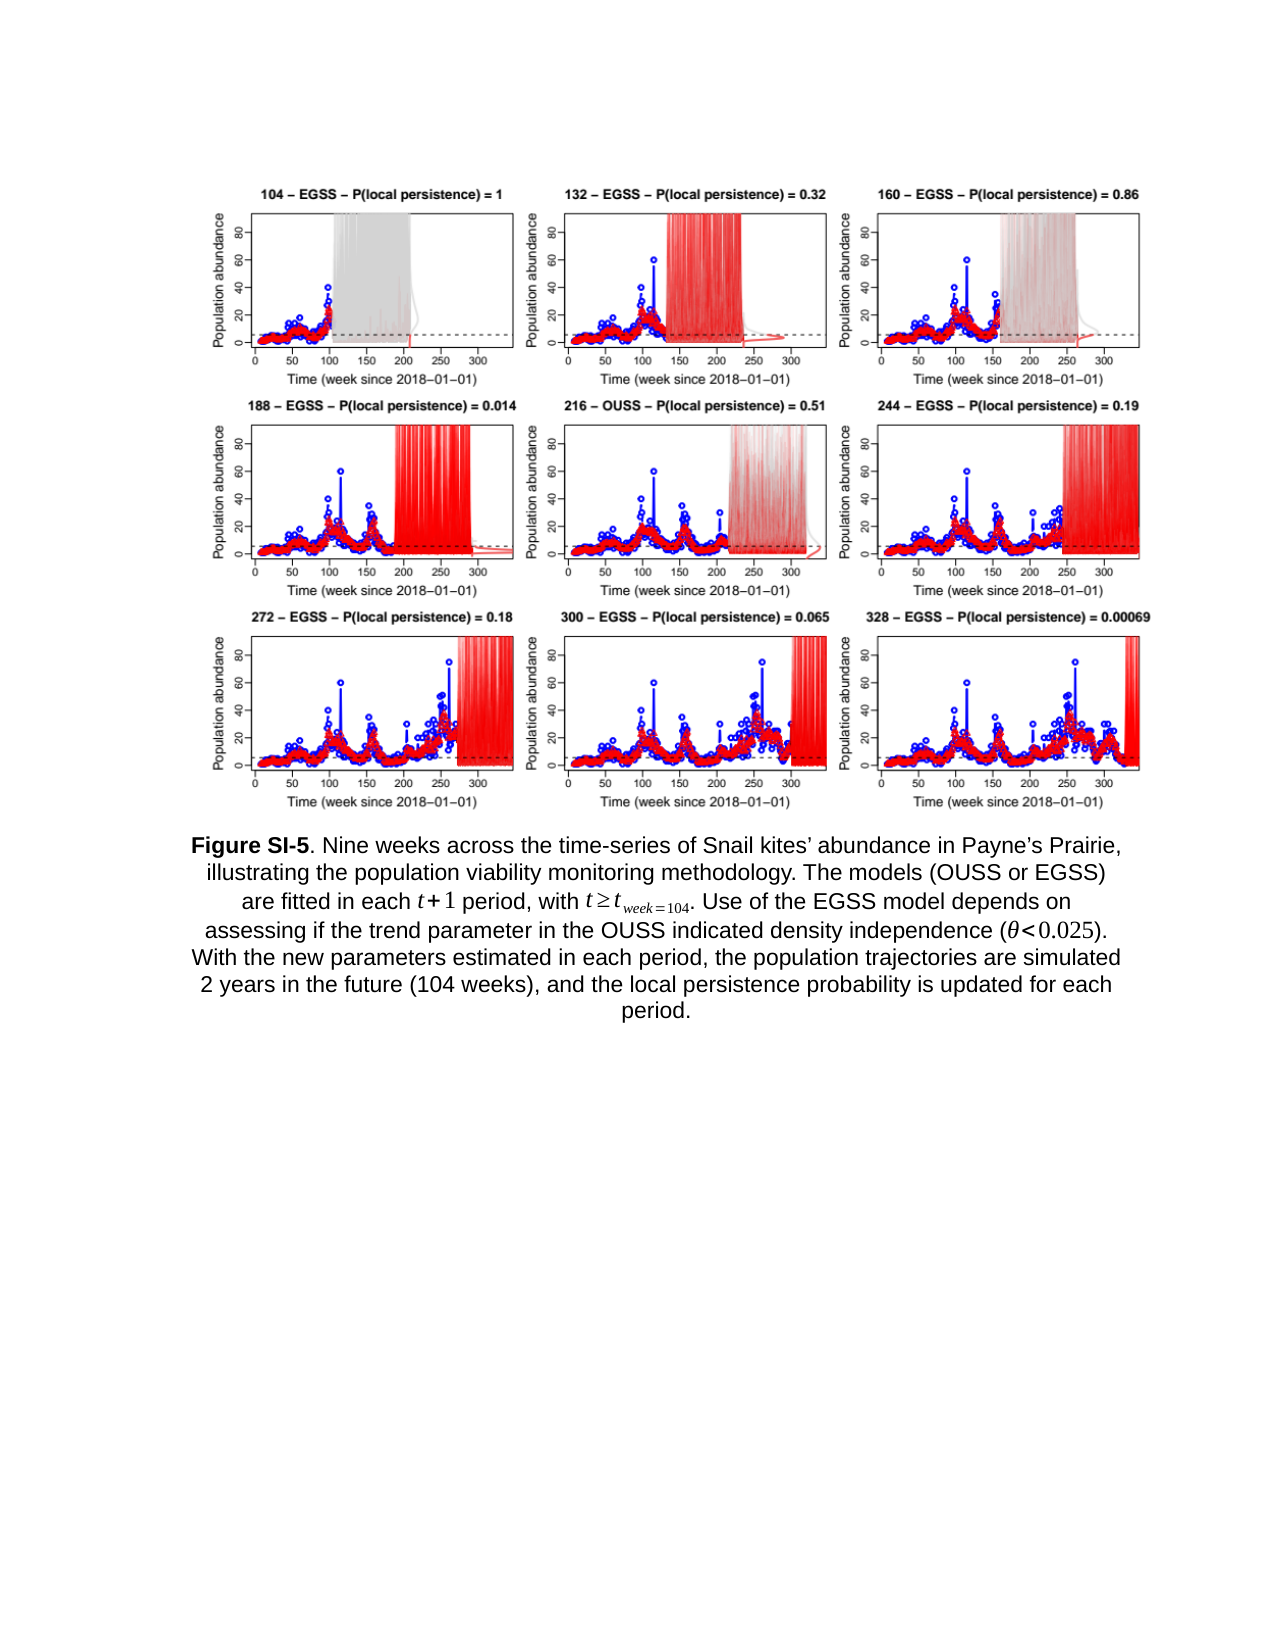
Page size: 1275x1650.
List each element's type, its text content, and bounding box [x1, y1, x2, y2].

list Figure SI-5. Nine weeks across the time-series of Snail kites’ abundance in Payne’s Prairie, illustrating the population viability monitoring methodology. The models (OUSS or EGSS) are fitted in each period, with . Use of the EGSS model depends on assessing if the trend parameter in the OUSS indicated density independence (). With the new parameters estimated in each period, the population trajectories are simulated 2 years in the future (104 weeks), and the local persistence probability is updated for each period. [187, 833, 1125, 1023]
